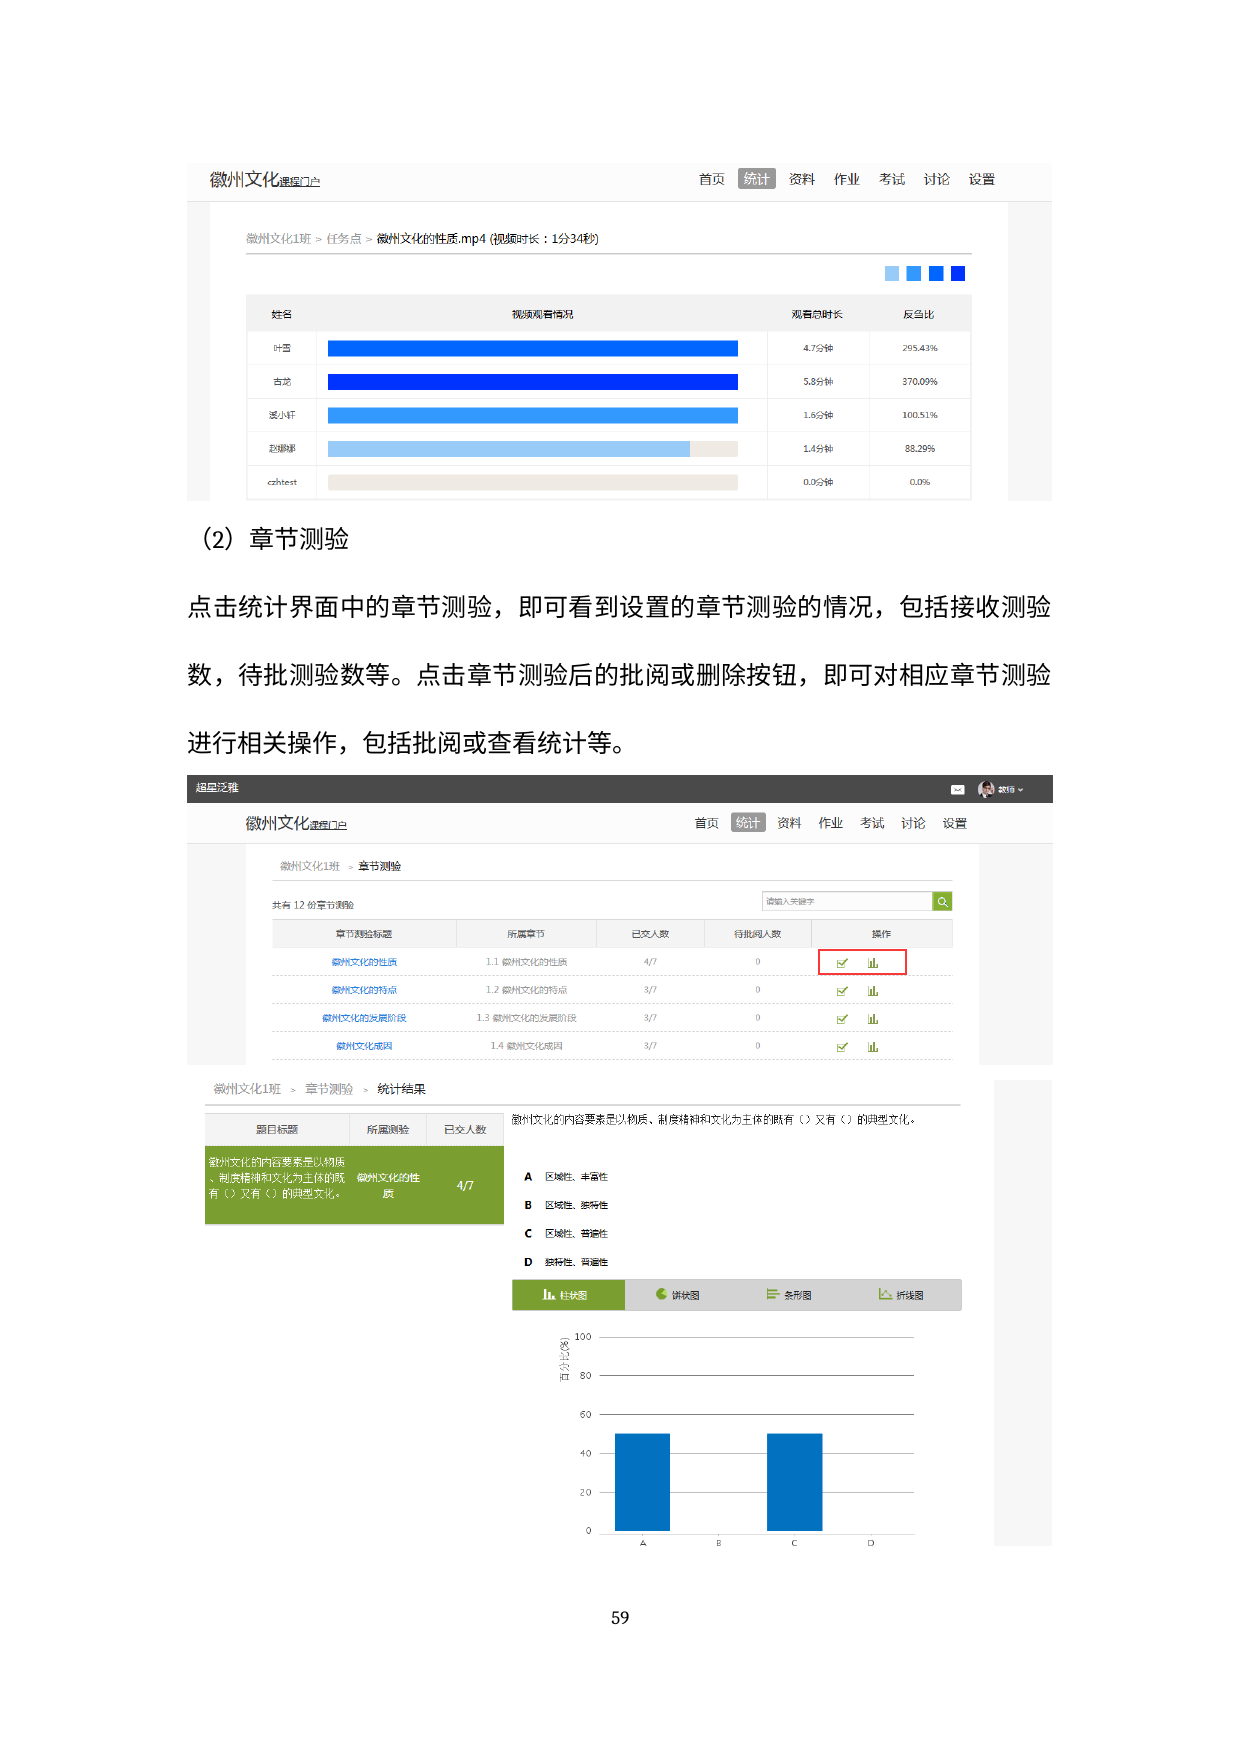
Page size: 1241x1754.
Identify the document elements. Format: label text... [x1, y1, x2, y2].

list （2）章节测验 [187, 503, 1053, 571]
picture [187, 1080, 1052, 1546]
picture [187, 163, 1052, 501]
picture [187, 775, 1053, 1065]
list 点击统计界面中的章节测验，即可看到设置的章节测验的情况，包括接收测验数，待批测验数等。点击章节测验后的批阅或删除按钮，即可对相应章节测验进行相关操作，包括批阅或查看统计等。 [187, 571, 1053, 775]
